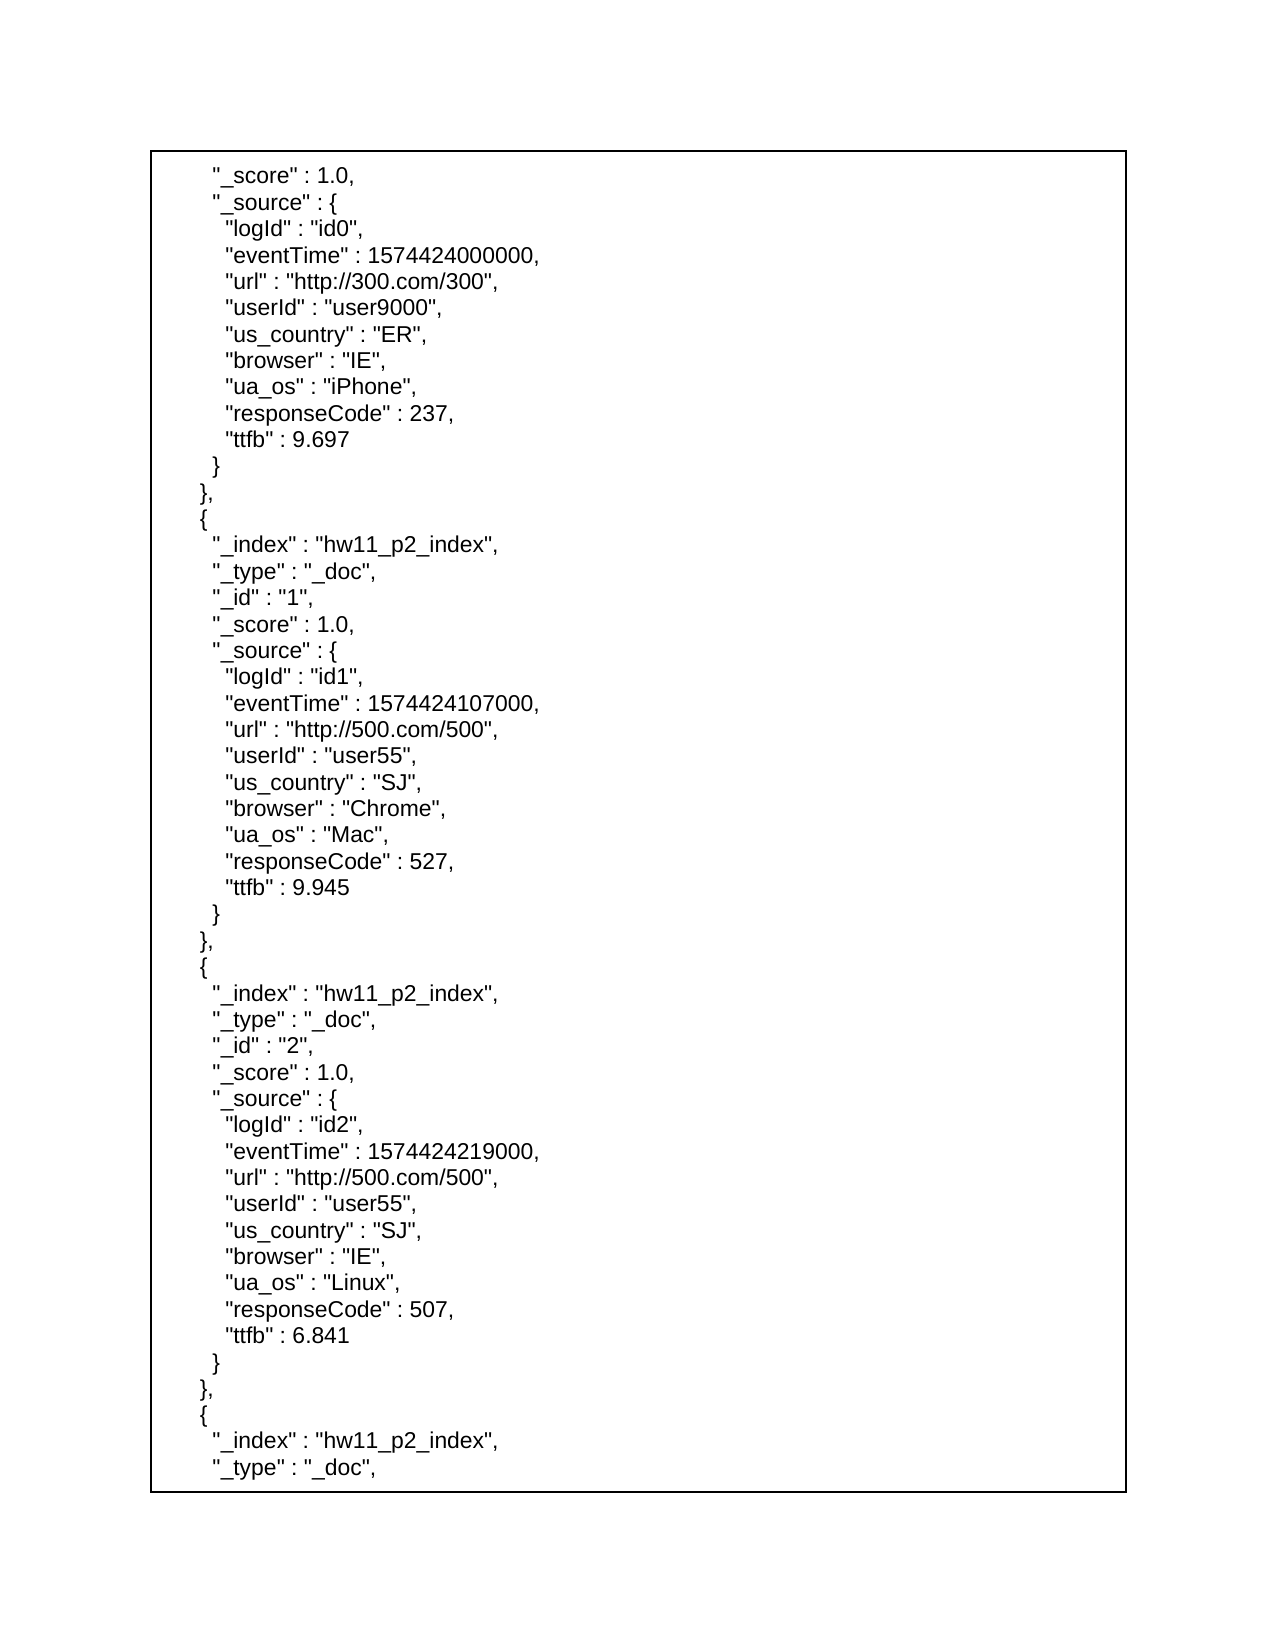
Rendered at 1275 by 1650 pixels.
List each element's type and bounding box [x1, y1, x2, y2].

table_header [152, 152, 1125, 1491]
